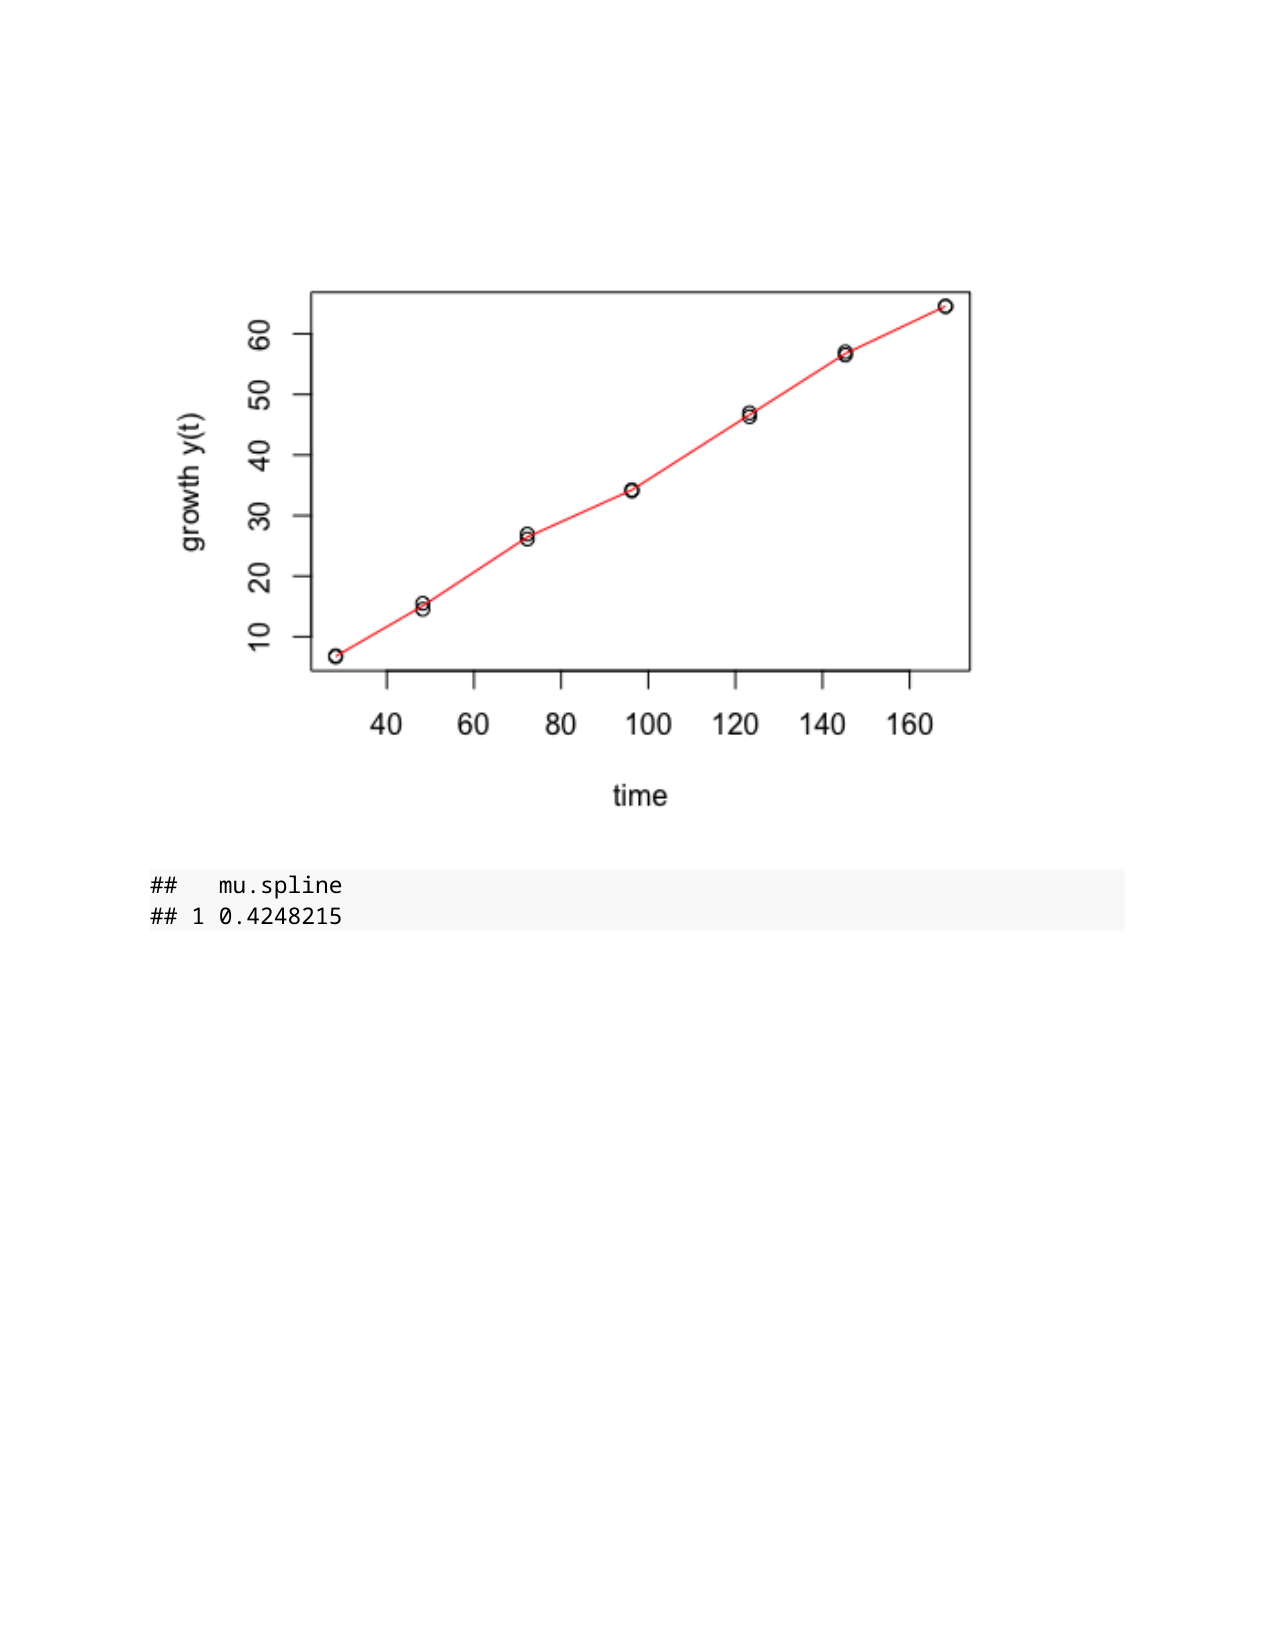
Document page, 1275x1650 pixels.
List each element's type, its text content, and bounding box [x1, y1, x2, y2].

picture [168, 150, 1044, 850]
text ## mu.spline ## 1 0.4248215 [150, 869, 1125, 931]
